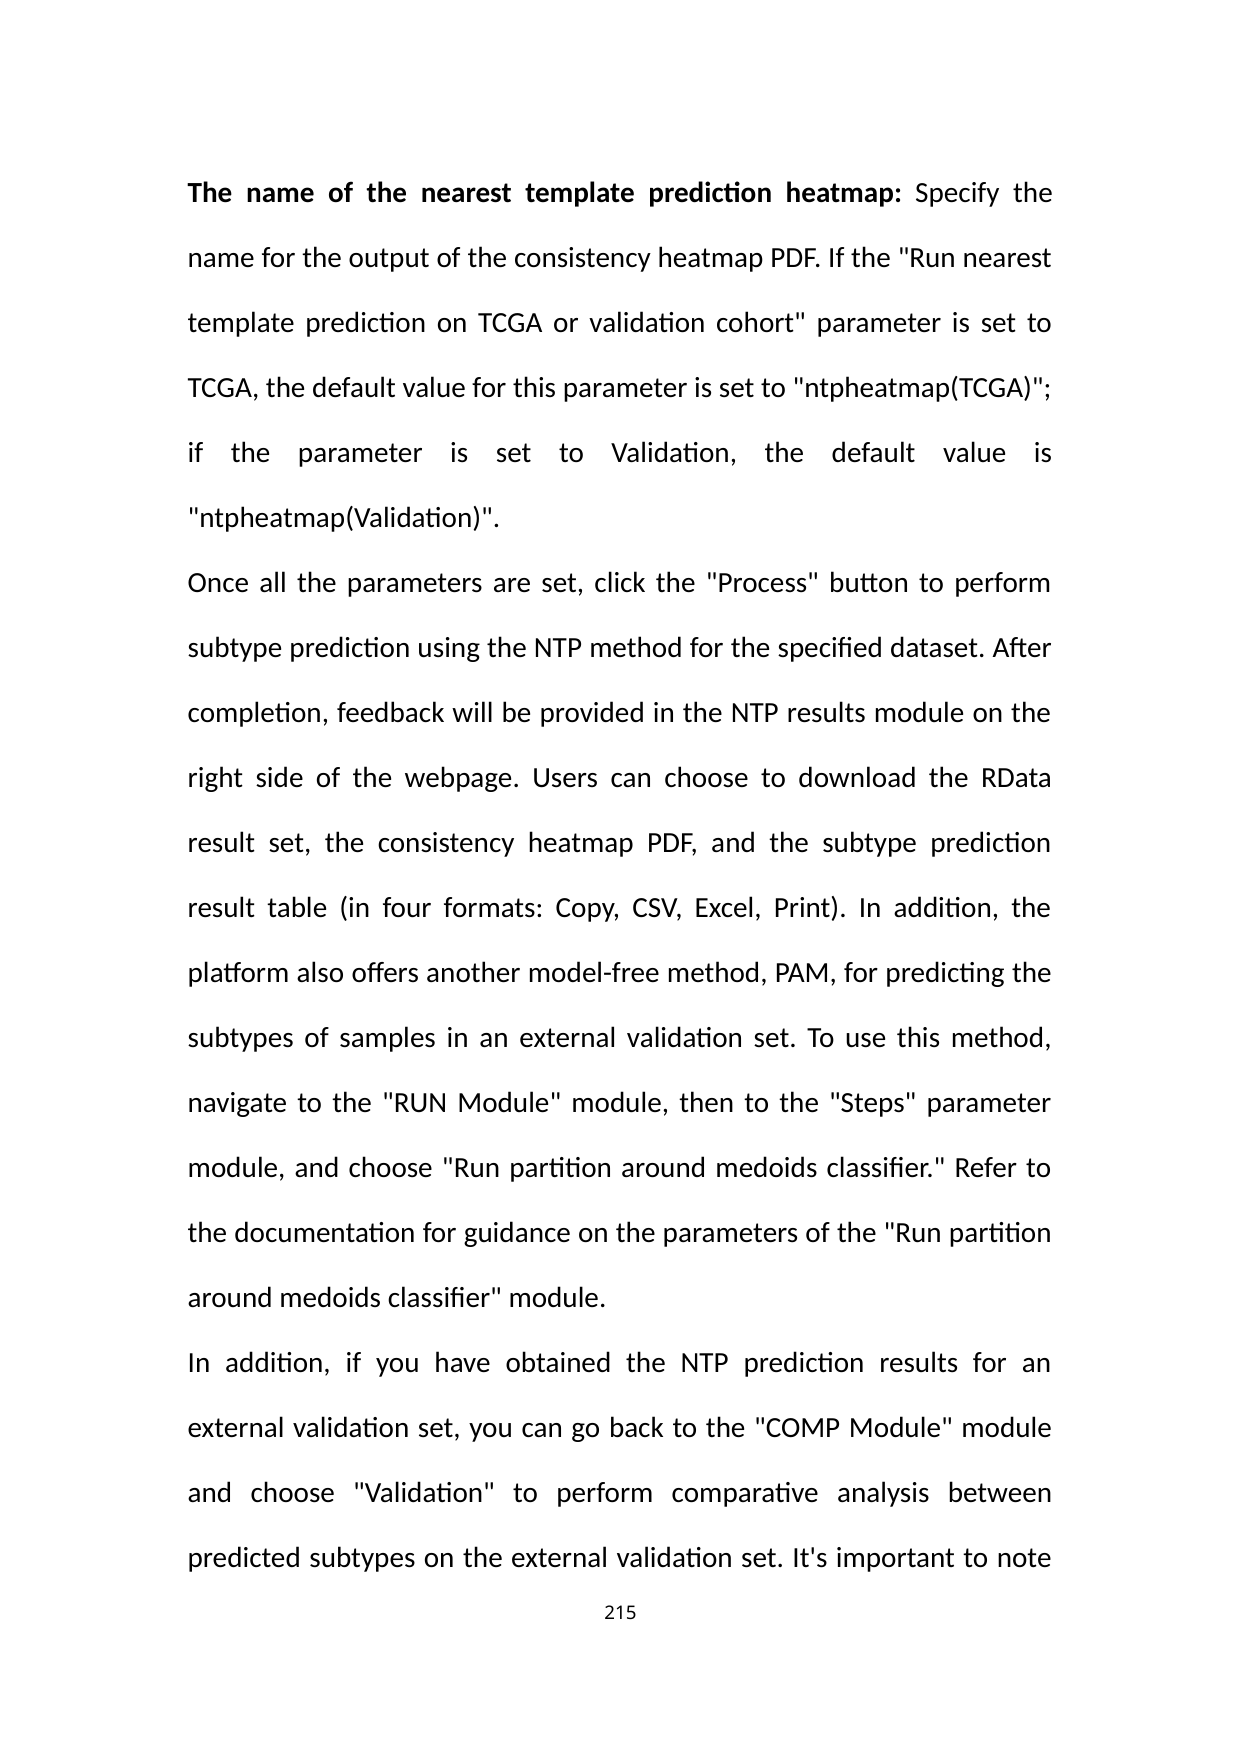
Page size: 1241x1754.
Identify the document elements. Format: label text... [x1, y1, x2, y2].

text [187, 1330, 1053, 1590]
text Once all the parameters are set, click the "Process" button to perform subtype prediction using the NTP method for the specified dataset. After completion, feedback will be provided in the NTP results module on the right side of the webpage. Users can choose to download the RData result set, the consistency heatmap PDF, and the subtype prediction result table (in four formats: Copy, CSV, Excel, Print). In addition, the platform also offers another model-free method, PAM, for predicting the subtypes of samples in an external validation set. To use this method, navigate to the "RUN Module" module, then to the "Steps" parameter module, and choose "Run partition around medoids classifier." Refer to the documentation for guidance on the parameters of the "Run partition around medoids classifier" module. [187, 550, 1053, 1330]
text The name of the nearest template prediction heatmap: Specify the name for the output of the consistency heatmap PDF. If the "Run nearest template prediction on TCGA or validation cohort" parameter is set to TCGA, the default value for this parameter is set to "ntpheatmap(TCGA)"; if the parameter is set to Validation, the default value is "ntpheatmap(Validation)". [187, 160, 1053, 550]
